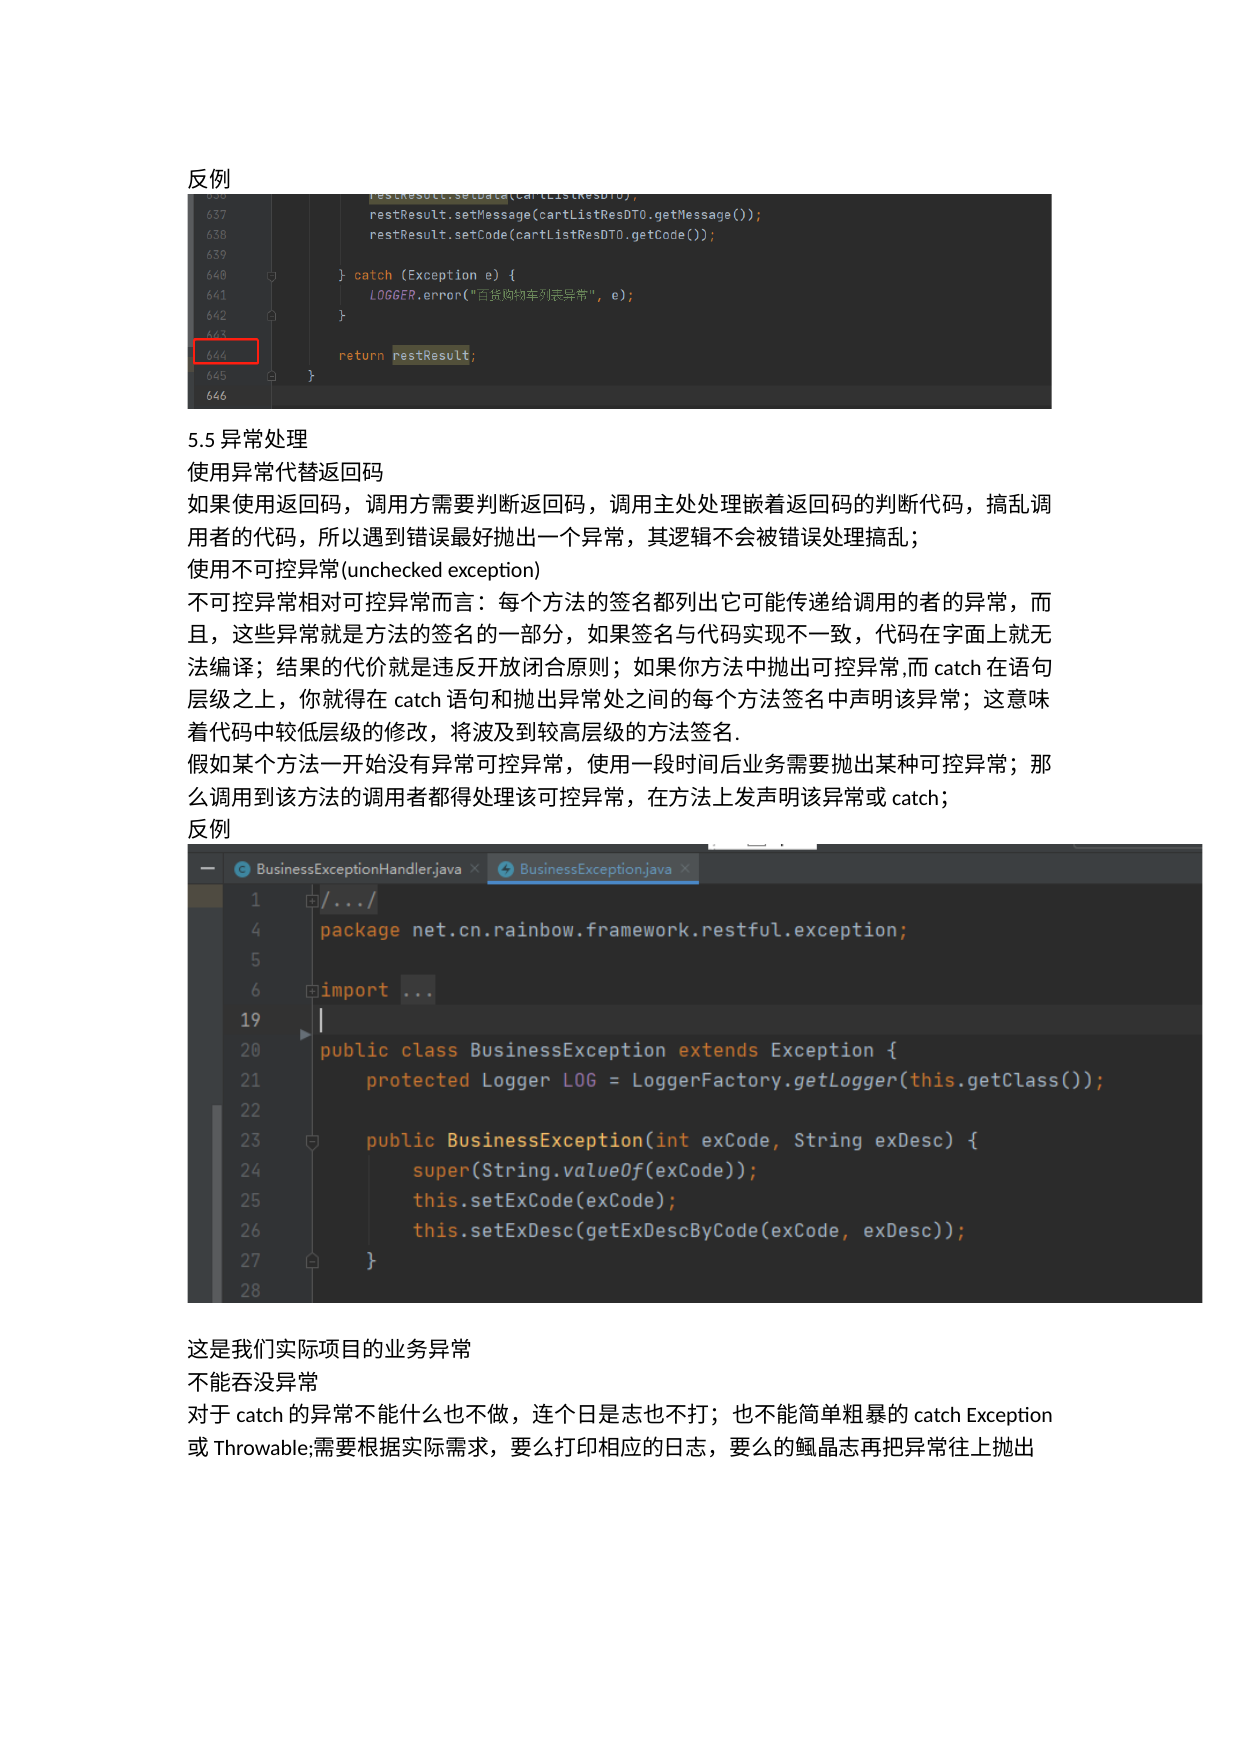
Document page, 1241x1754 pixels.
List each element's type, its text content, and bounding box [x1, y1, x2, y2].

text 反例 [187, 812, 1053, 844]
text 这是我们实际项目的业务异常 [187, 1332, 1053, 1364]
text 使用不可控异常(unchecked exception) [187, 552, 1053, 584]
text 对于catch的异常不能什么也不做，连个日是志也不打；也不能简单粗暴的catch Exception或Throwable;需要根据实际需求，要么打印相应的日志，要么的鲺晶志再把异常往上抛出 [187, 1397, 1053, 1462]
text 反例 [187, 162, 1053, 194]
text 使用异常代替返回码 [187, 454, 1053, 487]
text 5.5 异常处理 [187, 422, 1053, 454]
text 假如某个方法一开始没有异常可控异常，使用一段时间后业务需要抛出某种可控异常；那么调用到该方法的调用者都得处理该可控异常，在方法上发声明该异常或catch； [187, 747, 1053, 812]
text 不可控异常相对可控异常而言：每个方法的签名都列出它可能传递给调用的者的异常，而且，这些异常就是方法的签名的一部分，如果签名与代码实现不一致，代码在字面上就无法编译；结果的代价就是违反开放闭合原则；如果你方法中抛出可控异常,而catch在语句层级之上，你就得在catch语句和抛出异常处之间的每个方法签名中声明该异常；这意味着代码中较低层级的修改，将波及到较高层级的方法签名. [187, 584, 1053, 747]
text 不能吞没异常 [187, 1364, 1053, 1397]
text 如果使用返回码，调用方需要判断返回码，调用主处处理嵌着返回码的判断代码，搞乱调用者的代码，所以遇到错误最好抛出一个异常，其逻辑不会被错误处理搞乱； [187, 487, 1053, 552]
picture [187, 844, 1203, 1303]
picture [187, 194, 1052, 409]
